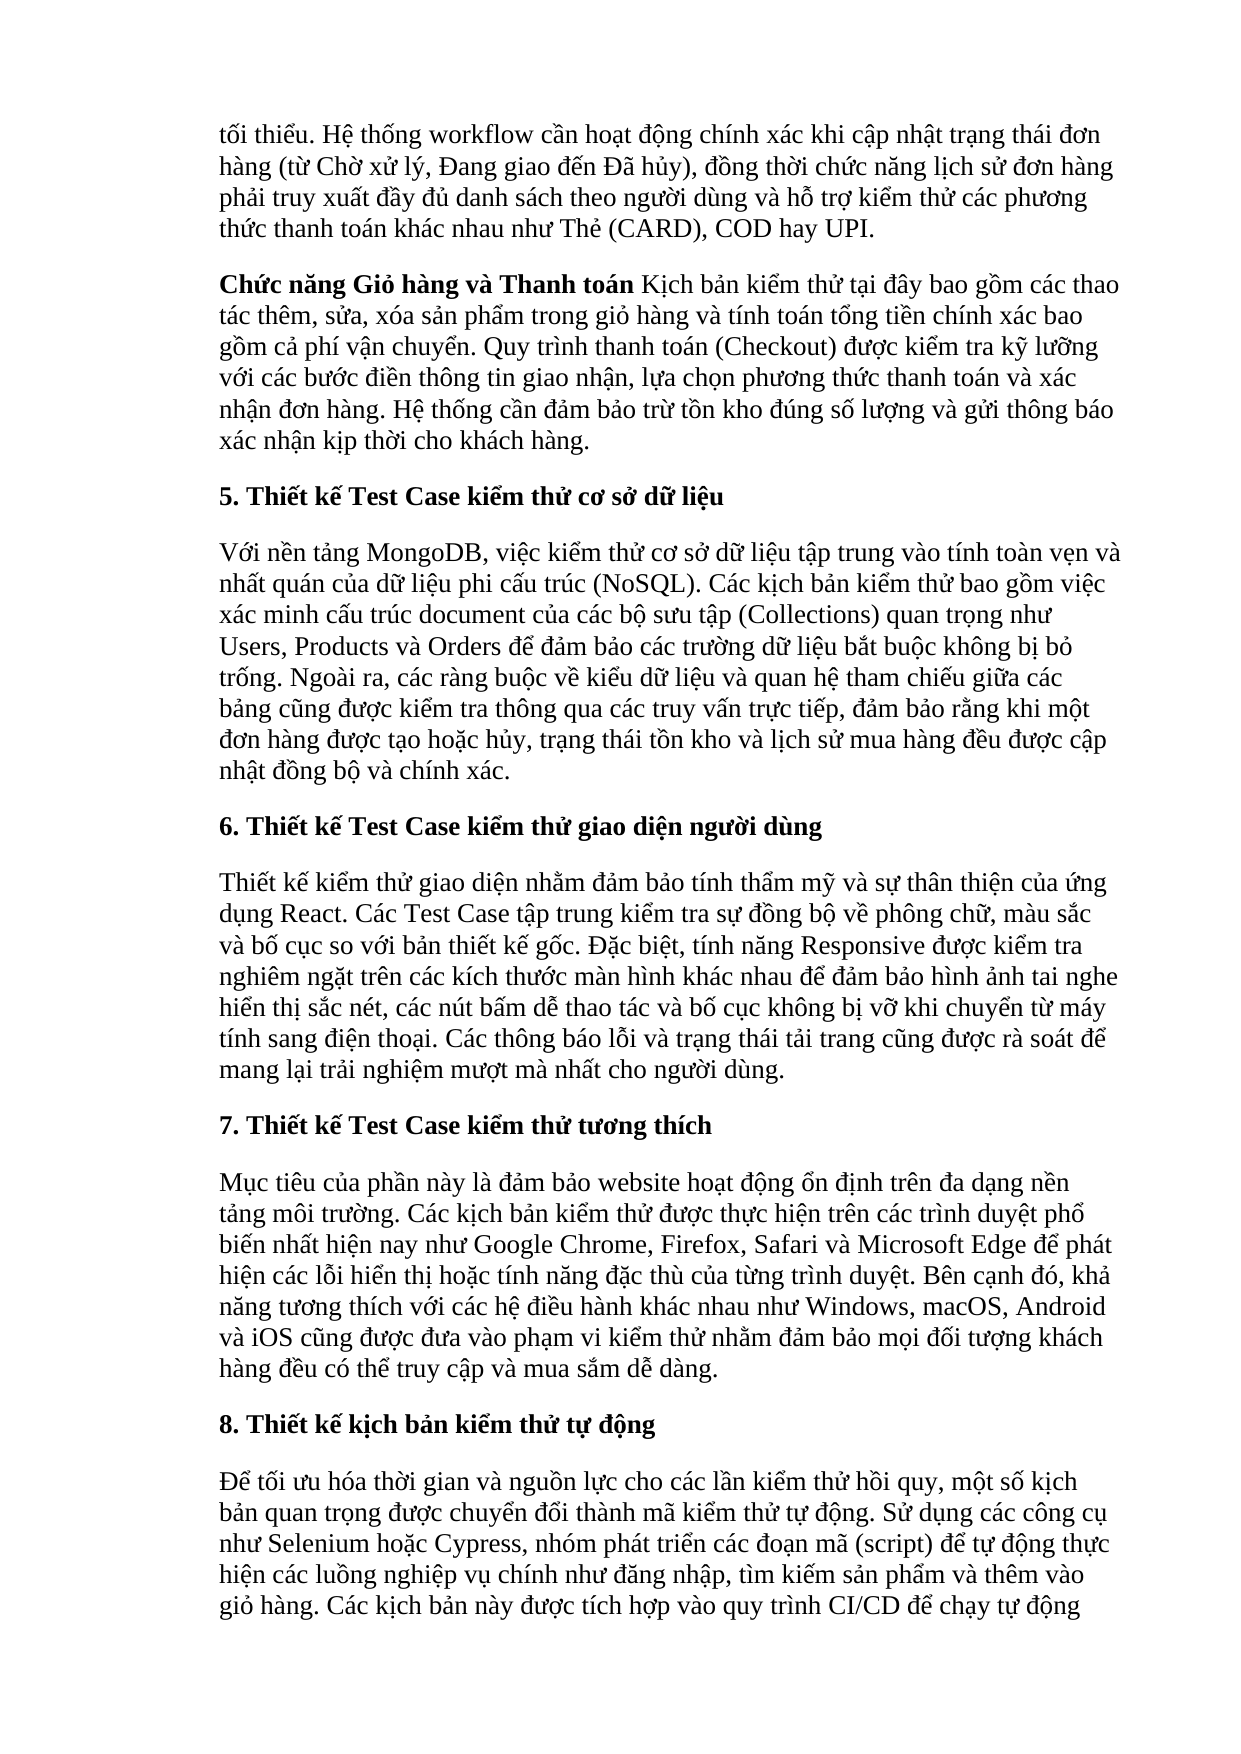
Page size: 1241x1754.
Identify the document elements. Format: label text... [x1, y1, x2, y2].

subtitle 5. Thiết kế Test Case kiểm thử cơ sở dữ liệu [219, 480, 1122, 511]
text Với nền tảng MongoDB, việc kiểm thử cơ sở dữ liệu tập trung vào tính toàn vẹn và nhất quán của dữ liệu phi cấu trúc (NoSQL). Các kịch bản kiểm thử bao gồm việc xác minh cấu trúc document của các bộ sưu tập (Collections) quan trọng như Users, Products và Orders để đảm bảo các trường dữ liệu bắt buộc không bị bỏ trống. Ngoài ra, các ràng buộc về kiểu dữ liệu và quan hệ tham chiếu giữa các bảng cũng được kiểm tra thông qua các truy vấn trực tiếp, đảm bảo rằng khi một đơn hàng được tạo hoặc hủy, trạng thái tồn kho và lịch sử mua hàng đều được cập nhật đồng bộ và chính xác. [219, 536, 1122, 785]
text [219, 118, 1122, 243]
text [219, 1465, 1122, 1621]
text Chức năng Giỏ hàng và Thanh toán Kịch bản kiểm thử tại đây bao gồm các thao tác thêm, sửa, xóa sản phẩm trong giỏ hàng và tính toán tổng tiền chính xác bao gồm cả phí vận chuyển. Quy trình thanh toán (Checkout) được kiểm tra kỹ lưỡng với các bước điền thông tin giao nhận, lựa chọn phương thức thanh toán và xác nhận đơn hàng. Hệ thống cần đảm bảo trừ tồn kho đúng số lượng và gửi thông báo xác nhận kịp thời cho khách hàng. [219, 268, 1122, 455]
text Mục tiêu của phần này là đảm bảo website hoạt động ổn định trên đa dạng nền tảng môi trường. Các kịch bản kiểm thử được thực hiện trên các trình duyệt phổ biến nhất hiện nay như Google Chrome, Firefox, Safari và Microsoft Edge để phát hiện các lỗi hiển thị hoặc tính năng đặc thù của từng trình duyệt. Bên cạnh đó, khả năng tương thích với các hệ điều hành khác nhau như Windows, macOS, Android và iOS cũng được đưa vào phạm vi kiểm thử nhằm đảm bảo mọi đối tượng khách hàng đều có thể truy cập và mua sắm dễ dàng. [219, 1166, 1122, 1384]
text Thiết kế kiểm thử giao diện nhằm đảm bảo tính thẩm mỹ và sự thân thiện của ứng dụng React. Các Test Case tập trung kiểm tra sự đồng bộ về phông chữ, màu sắc và bố cục so với bản thiết kế gốc. Đặc biệt, tính năng Responsive được kiểm tra nghiêm ngặt trên các kích thước màn hình khác nhau để đảm bảo hình ảnh tai nghe hiển thị sắc nét, các nút bấm dễ thao tác và bố cục không bị vỡ khi chuyển từ máy tính sang điện thoại. Các thông báo lỗi và trạng thái tải trang cũng được rà soát để mang lại trải nghiệm mượt mà nhất cho người dùng. [219, 866, 1122, 1084]
subtitle 8. Thiết kế kịch bản kiểm thử tự động [219, 1409, 1122, 1440]
subtitle 6. Thiết kế Test Case kiểm thử giao diện người dùng [219, 810, 1122, 841]
subtitle 7. Thiết kế Test Case kiểm thử tương thích [219, 1109, 1122, 1141]
